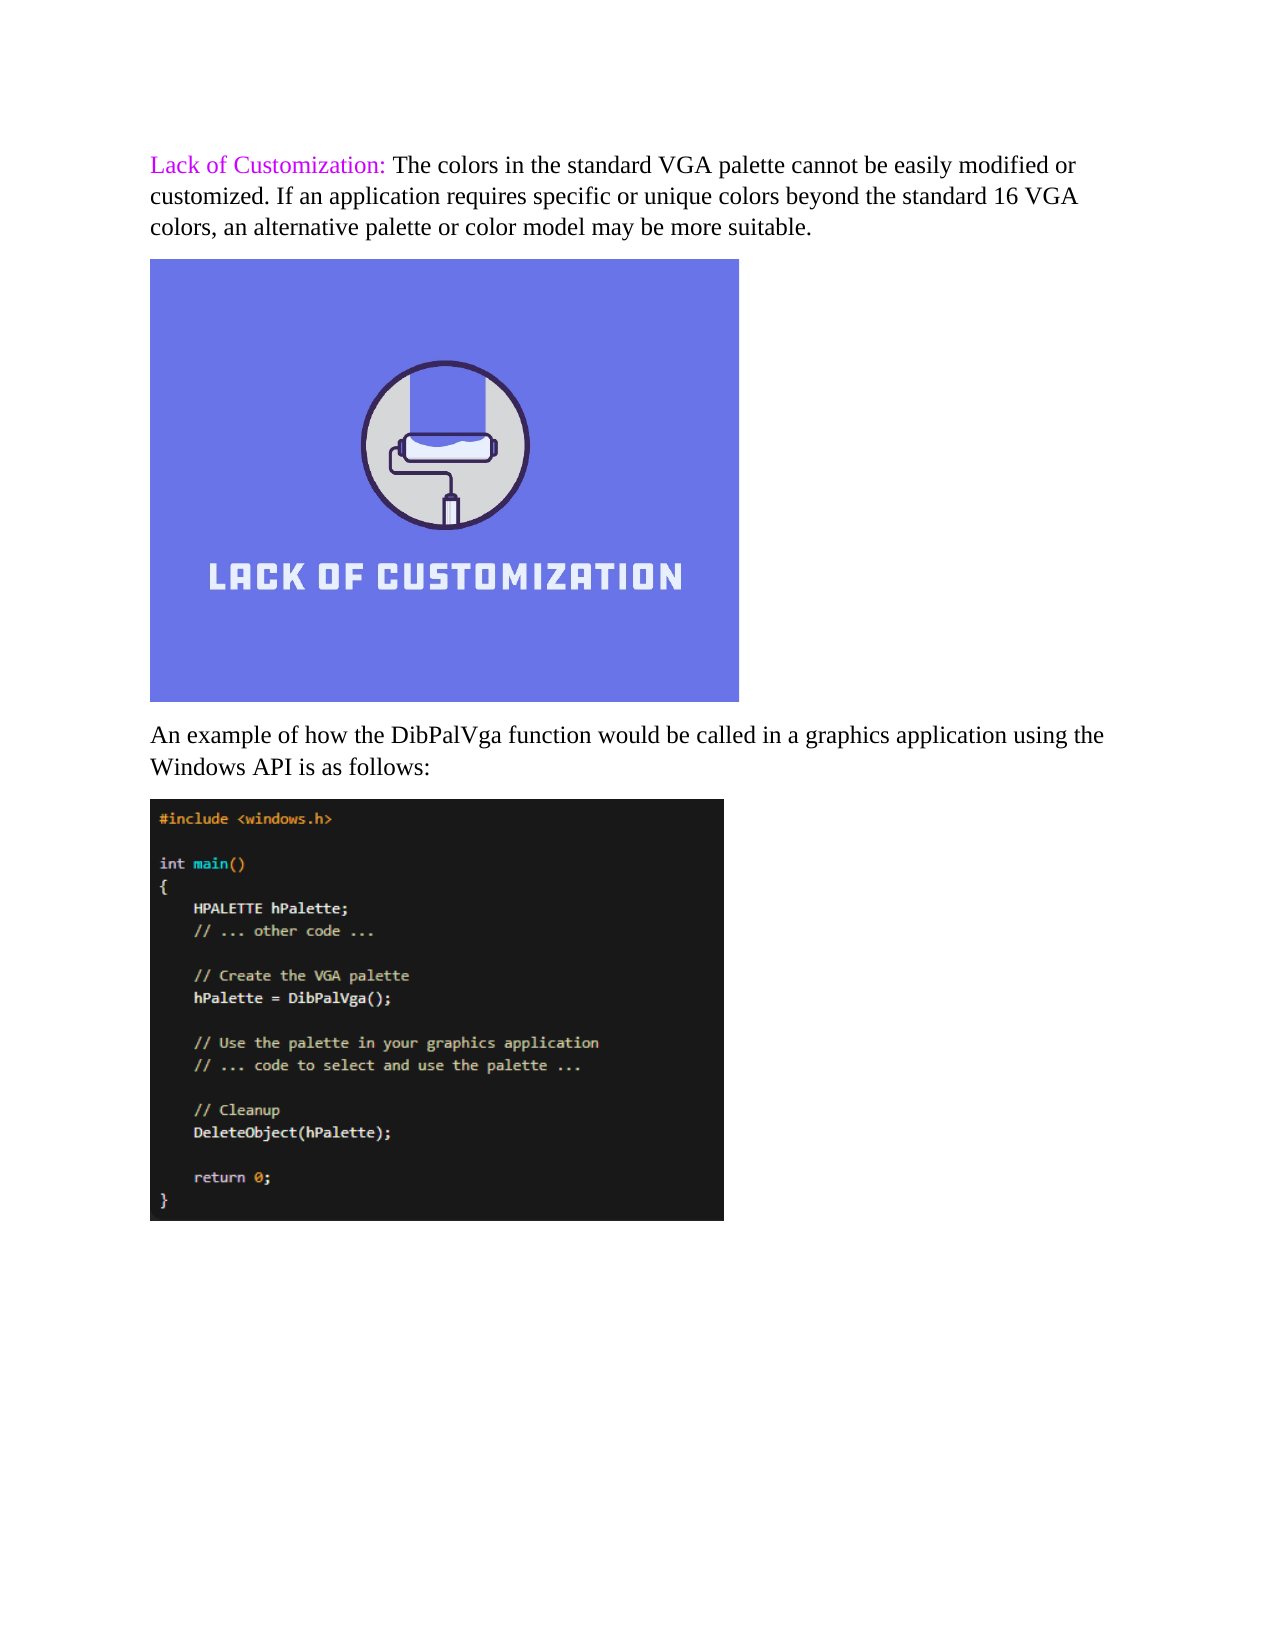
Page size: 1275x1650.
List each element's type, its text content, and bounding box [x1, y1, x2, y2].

text Lack of Customization: The colors in the standard VGA palette cannot be easily modified or customized. If an application requires specific or unique colors beyond the standard 16 VGA colors, an alternative palette or color model may be more suitable. [150, 150, 1125, 241]
picture [150, 799, 724, 1221]
picture [150, 259, 740, 702]
text An example of how the DibPalVga function would be called in a graphics application using the Windows API is as follows: [150, 721, 1125, 780]
